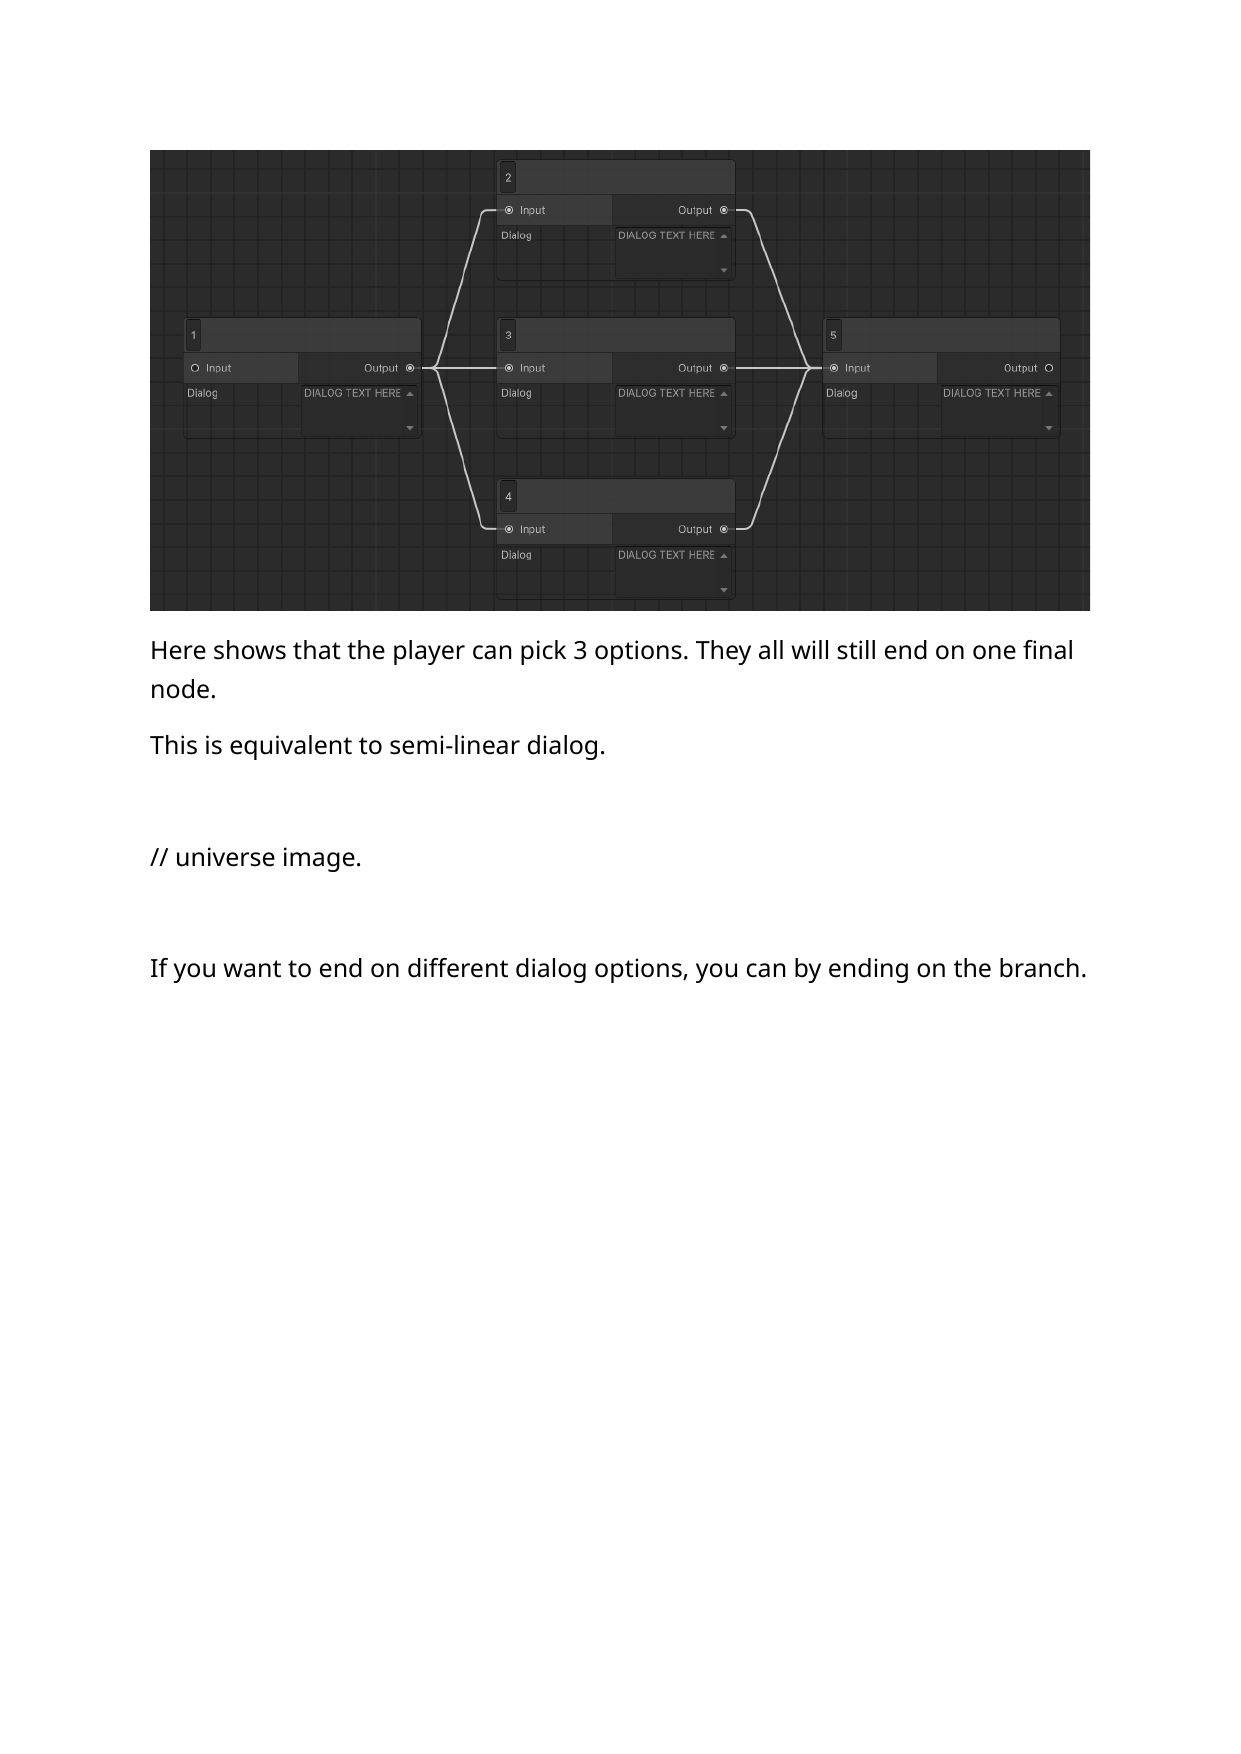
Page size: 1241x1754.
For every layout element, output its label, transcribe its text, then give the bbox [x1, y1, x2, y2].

text // universe image. [150, 839, 1090, 873]
text Here shows that the player can pick 3 options. They all will still end on one final node. [150, 632, 1090, 706]
picture [150, 150, 1091, 611]
text This is equivalent to semi-linear dialog. [150, 727, 1090, 762]
text If you want to end on different dialog options, you can by ending on the branch. [150, 951, 1090, 985]
